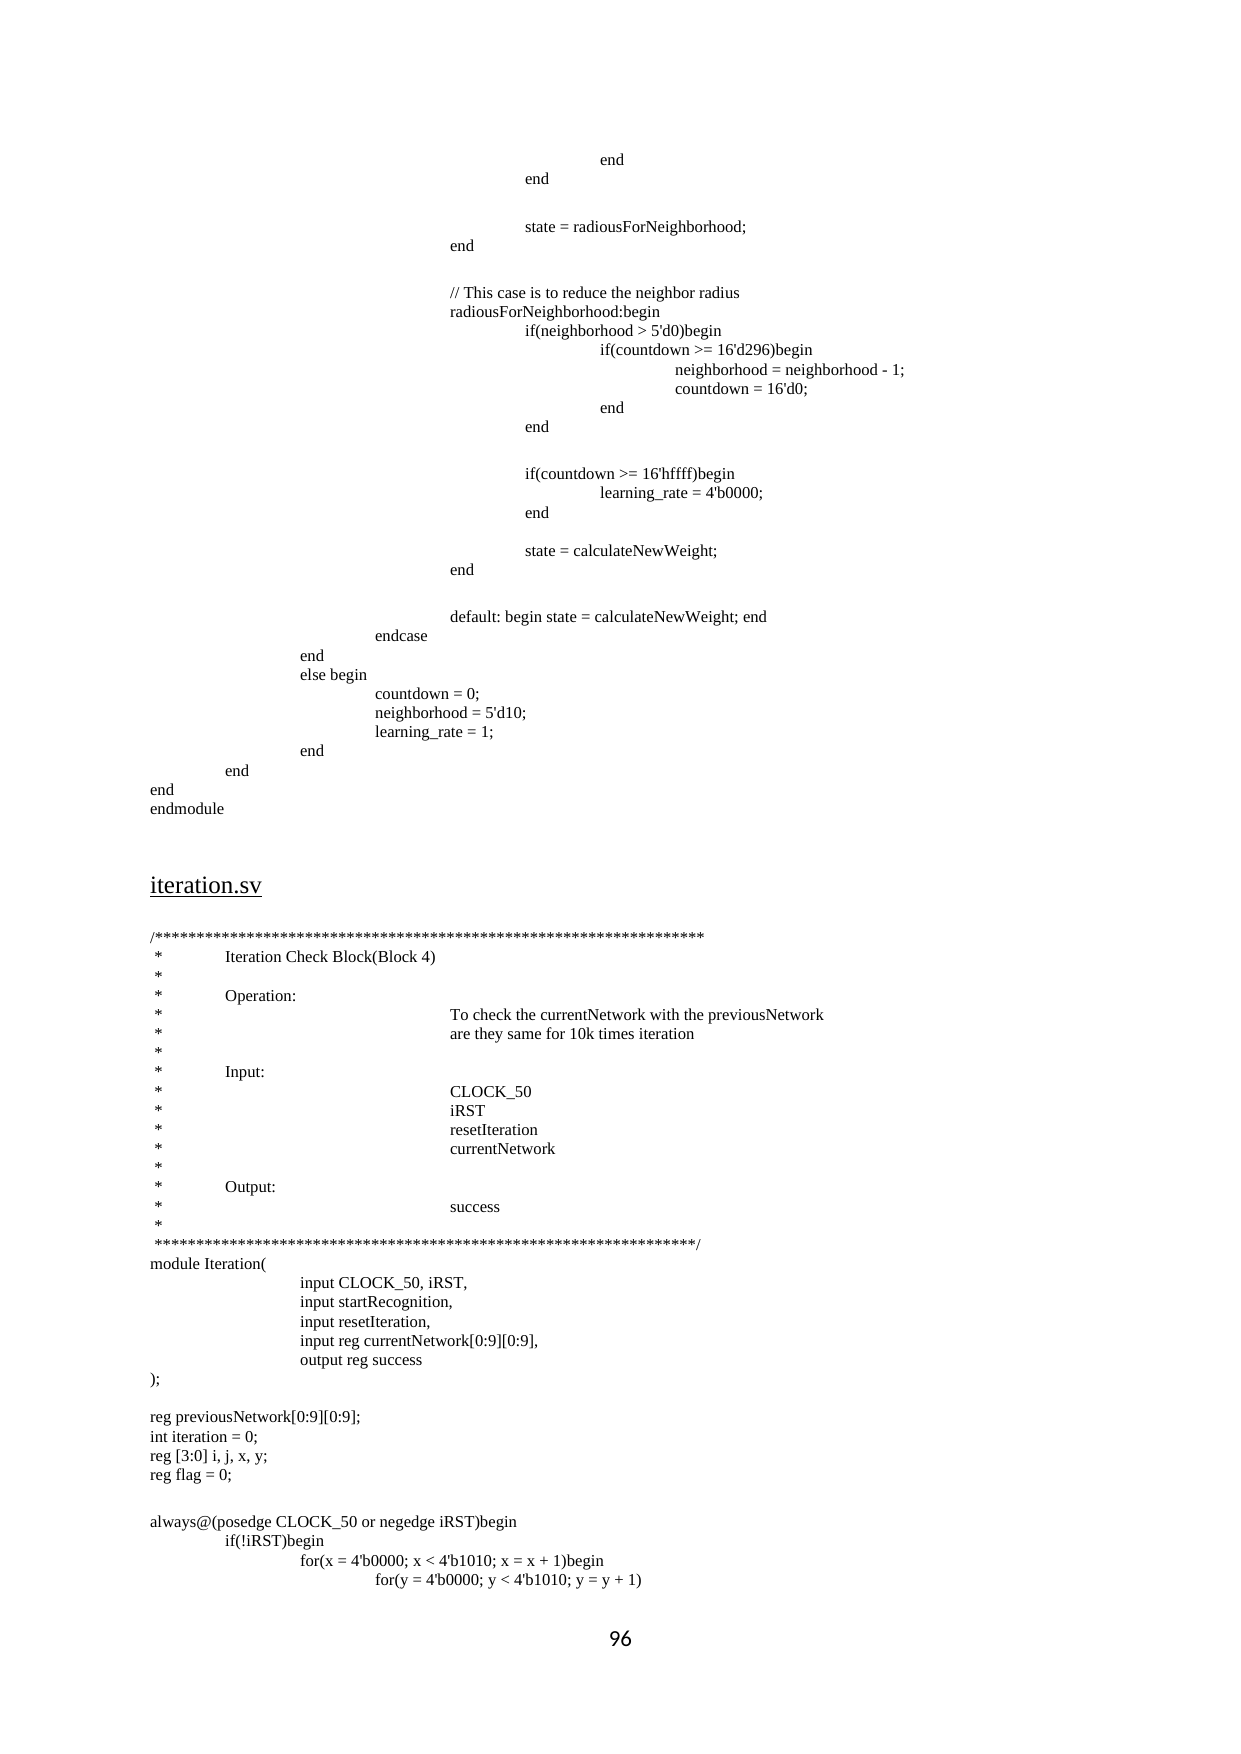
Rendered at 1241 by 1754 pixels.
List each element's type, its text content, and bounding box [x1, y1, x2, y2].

text ); [150, 1369, 1090, 1388]
text endmodule [150, 799, 1090, 818]
text learning_rate = 1; [150, 722, 1090, 741]
text if(!iRST)begin [150, 1531, 1090, 1550]
text /****************************************************************** [150, 928, 1090, 947]
text end [150, 236, 1090, 255]
text * CLOCK_50 [150, 1081, 1090, 1101]
text neighborhood = neighborhood - 1; [150, 359, 1090, 378]
text input reg currentNetwork[0:9][0:9], [150, 1331, 1090, 1350]
text end [150, 417, 1090, 436]
text output reg success [150, 1350, 1090, 1369]
text * [150, 1043, 1090, 1062]
text * Input: [150, 1062, 1090, 1081]
text state = calculateNewWeight; [150, 541, 1090, 560]
text endcase [150, 626, 1090, 645]
text * iRST [150, 1101, 1090, 1120]
text module Iteration( [150, 1254, 1090, 1273]
text end [150, 398, 1090, 417]
text end [150, 645, 1090, 664]
text * [150, 1158, 1090, 1177]
text iteration.sv [150, 871, 1090, 899]
text for(x = 4'b0000; x < 4'b1010; x = x + 1)begin [150, 1550, 1090, 1569]
text radiousForNeighborhood:begin [150, 302, 1090, 321]
text always@(posedge CLOCK_50 or negedge iRST)begin [150, 1512, 1090, 1531]
text else begin [150, 664, 1090, 684]
text input startRecognition, [150, 1292, 1090, 1311]
text * Operation: [150, 986, 1090, 1005]
text learning_rate = 4'b0000; [150, 483, 1090, 502]
text neighborhood = 5'd10; [150, 703, 1090, 722]
text if(countdown >= 16'hffff)begin [150, 464, 1090, 483]
text * Iteration Check Block(Block 4) [150, 947, 1090, 966]
text end [150, 150, 1090, 169]
text * success [150, 1196, 1090, 1216]
text for(y = 4'b0000; y < 4'b1010; y = y + 1) [150, 1569, 1090, 1589]
text end [150, 560, 1090, 579]
text end [150, 502, 1090, 522]
text state = radiousForNeighborhood; [150, 216, 1090, 236]
text * are they same for 10k times iteration [150, 1024, 1090, 1043]
text * Output: [150, 1177, 1090, 1196]
text countdown = 16'd0; [150, 378, 1090, 398]
text countdown = 0; [150, 684, 1090, 703]
text if(neighborhood > 5'd0)begin [150, 321, 1090, 340]
text end [150, 169, 1090, 188]
text reg previousNetwork[0:9][0:9]; [150, 1407, 1090, 1426]
text * currentNetwork [150, 1139, 1090, 1158]
text input CLOCK_50, iRST, [150, 1273, 1090, 1292]
text if(countdown >= 16'd296)begin [150, 340, 1090, 359]
text default: begin state = calculateNewWeight; end [150, 607, 1090, 626]
text reg flag = 0; [150, 1465, 1090, 1484]
text *****************************************************************/ [150, 1235, 1090, 1254]
text input resetIteration, [150, 1311, 1090, 1331]
text end [150, 779, 1090, 799]
text * [150, 966, 1090, 986]
text * resetIteration [150, 1120, 1090, 1139]
text end [150, 760, 1090, 779]
text end [150, 741, 1090, 760]
text * [150, 1216, 1090, 1235]
text int iteration = 0; [150, 1426, 1090, 1446]
text reg [3:0] i, j, x, y; [150, 1446, 1090, 1465]
text // This case is to reduce the neighbor radius [150, 283, 1090, 302]
text * To check the currentNetwork with the previousNetwork [150, 1005, 1090, 1024]
